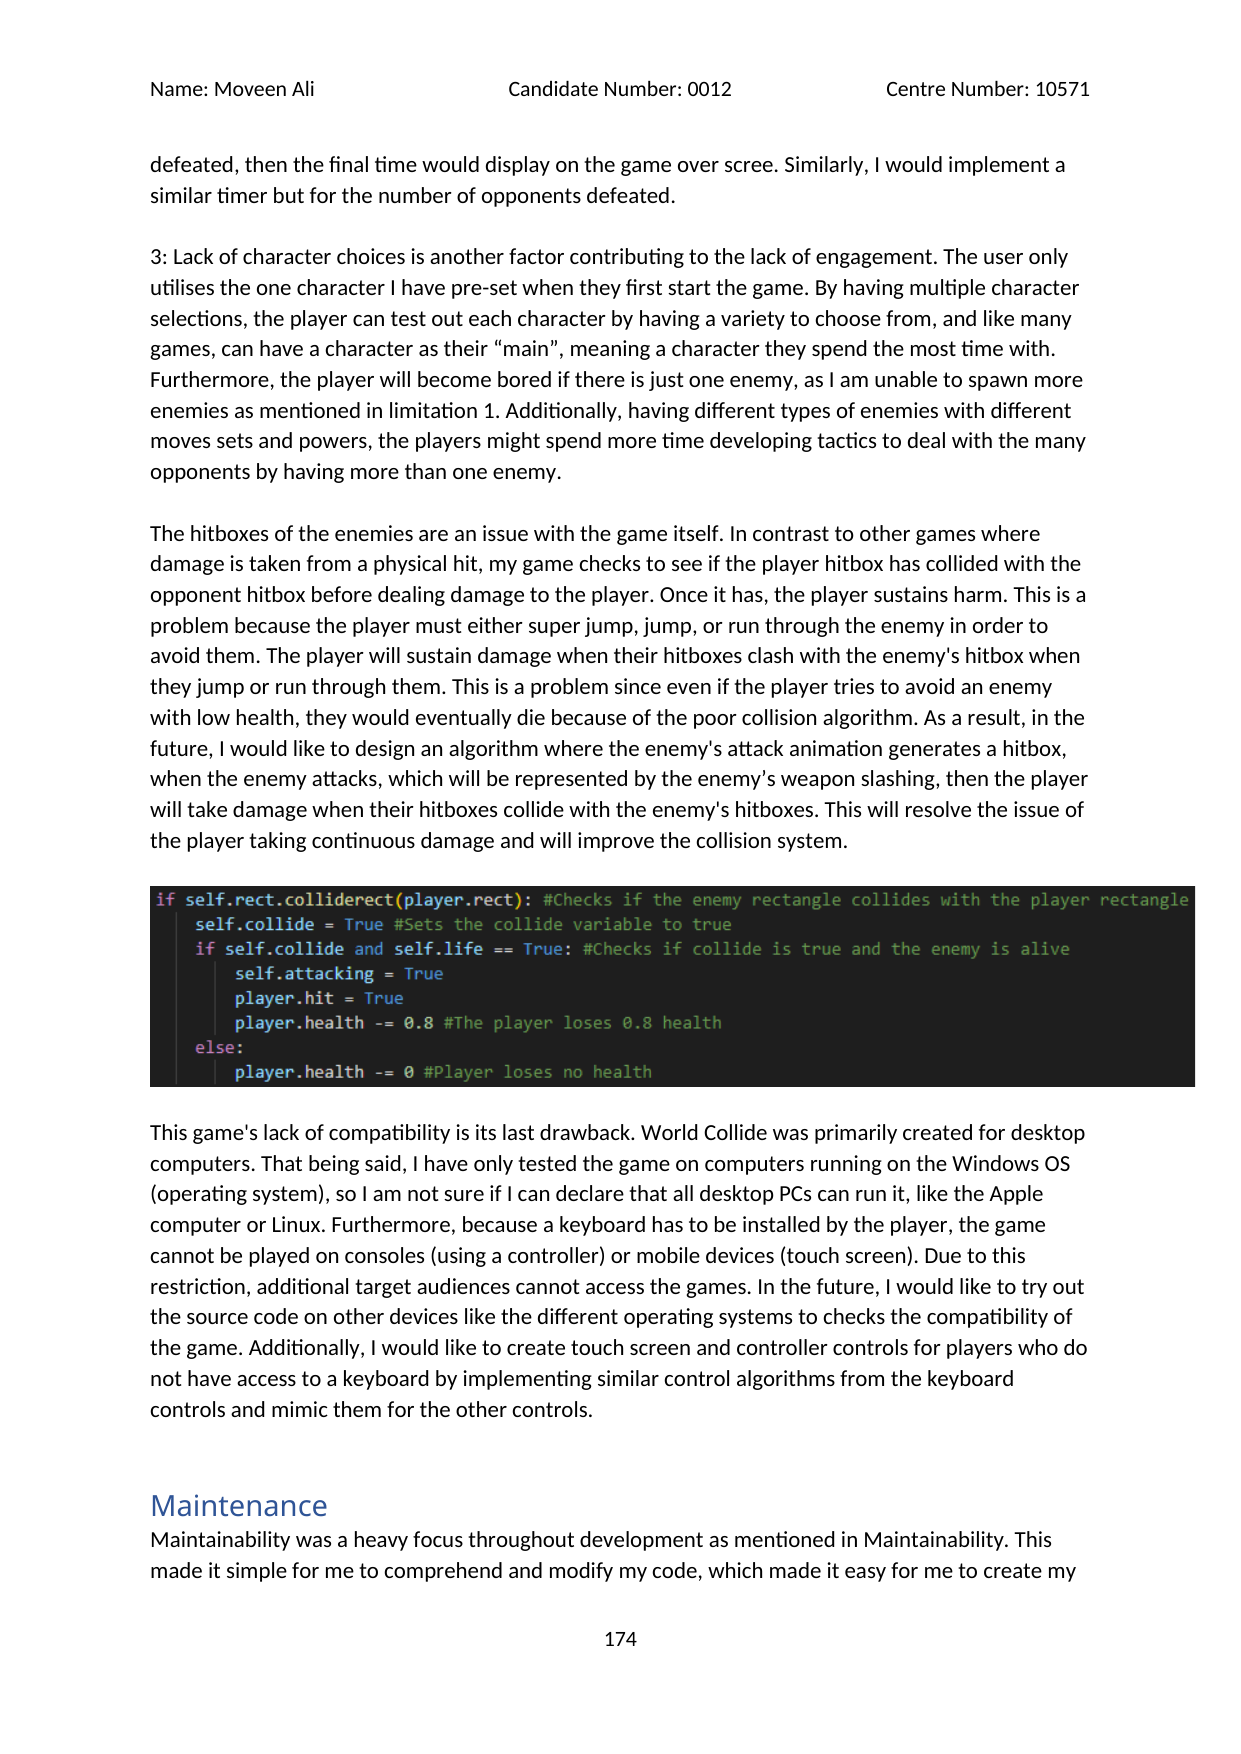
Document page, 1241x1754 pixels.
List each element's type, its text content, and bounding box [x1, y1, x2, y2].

text This game's lack of compatibility is its last drawback. World Collide was primarily created for desktop computers. That being said, I have only tested the game on computers running on the Windows OS (operating system), so I am not sure if I can declare that all desktop PCs can run it, like the Apple computer or Linux. Furthermore, because a keyboard has to be installed by the player, the game cannot be played on consoles (using a controller) or mobile devices (touch screen). Due to this restriction, additional target audiences cannot access the games. In the future, I would like to try out the source code on other devices like the different operating systems to checks the compatibility of the game. Additionally, I would like to create touch screen and controller controls for players who do not have access to a keyboard by implementing similar control algorithms from the keyboard controls and mimic them for the other controls. [150, 1118, 1090, 1423]
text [150, 1525, 1090, 1584]
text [150, 150, 1090, 209]
subtitle Maintenance [150, 1485, 1090, 1525]
text The hitboxes of the enemies are an issue with the game itself. In contrast to other games where damage is taken from a physical hit, my game checks to see if the player hitbox has collided with the opponent hitbox before dealing damage to the player. Once it has, the player sustains harm. This is a problem because the player must either super jump, jump, or run through the enemy in order to avoid them. The player will sustain damage when their hitboxes clash with the enemy's hitbox when they jump or run through them. This is a problem since even if the player tries to avoid an enemy with low health, they would eventually die because of the poor collision algorithm. As a result, in the future, I would like to design an algorithm where the enemy's attack animation generates a hitbox, when the enemy attacks, which will be represented by the enemy’s weapon slashing, then the player will take damage when their hitboxes collide with the enemy's hitboxes. This will resolve the issue of the player taking continuous damage and will improve the collision system. [150, 519, 1090, 854]
picture [150, 886, 1196, 1087]
text 3: Lack of character choices is another factor contributing to the lack of engagement. The user only utilises the one character I have pre-set when they first start the game. By having multiple character selections, the player can test out each character by having a variety to choose from, and like many games, can have a character as their “main”, meaning a character they spend the most time with. Furthermore, the player will become bored if there is just one enemy, as I am unable to spawn more enemies as mentioned in limitation 1. Additionally, having different types of enemies with different moves sets and powers, the players might spend more time developing tactics to deal with the many opponents by having more than one enemy. [150, 242, 1090, 485]
